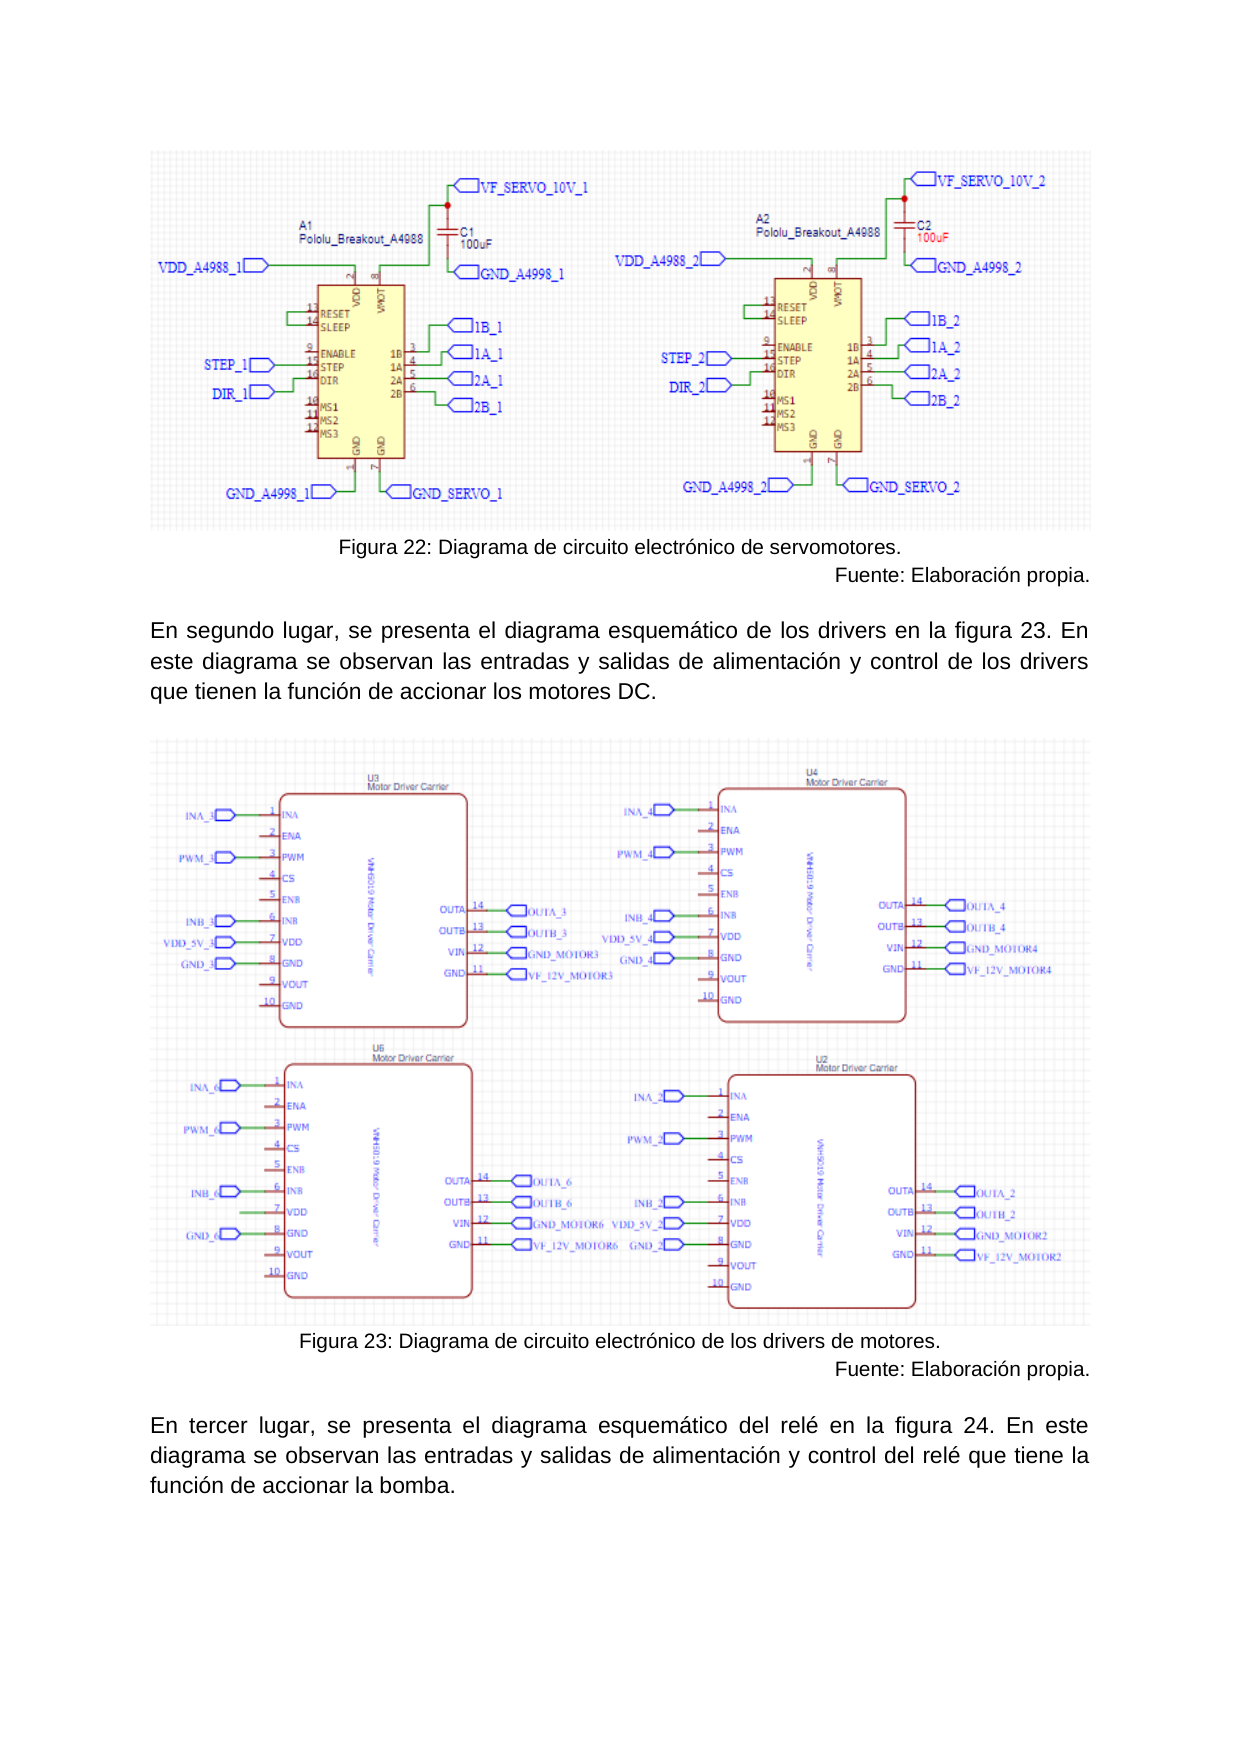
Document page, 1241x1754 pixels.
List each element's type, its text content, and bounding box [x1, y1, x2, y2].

text Figura 23: Diagrama de circuito electrónico de los drivers de motores. [150, 1329, 1090, 1353]
picture [150, 150, 1091, 531]
text En tercer lugar, se presenta el diagrama esquemático del relé en la figura 24. En este diagrama se observan las entradas y salidas de alimentación y control del relé que tiene la función de accionar la bomba. [150, 1412, 1090, 1498]
text En segundo lugar, se presenta el diagrama esquemático de los drivers en la figura 23. En este diagrama se observan las entradas y salidas de alimentación y control de los drivers que tienen la función de accionar los motores DC. [150, 617, 1090, 704]
text Fuente: Elaboración propia. [150, 562, 1090, 586]
text Figura 22: Diagrama de circuito electrónico de servomotores. [150, 535, 1090, 559]
picture [150, 738, 1091, 1326]
text Fuente: Elaboración propia. [150, 1357, 1090, 1381]
